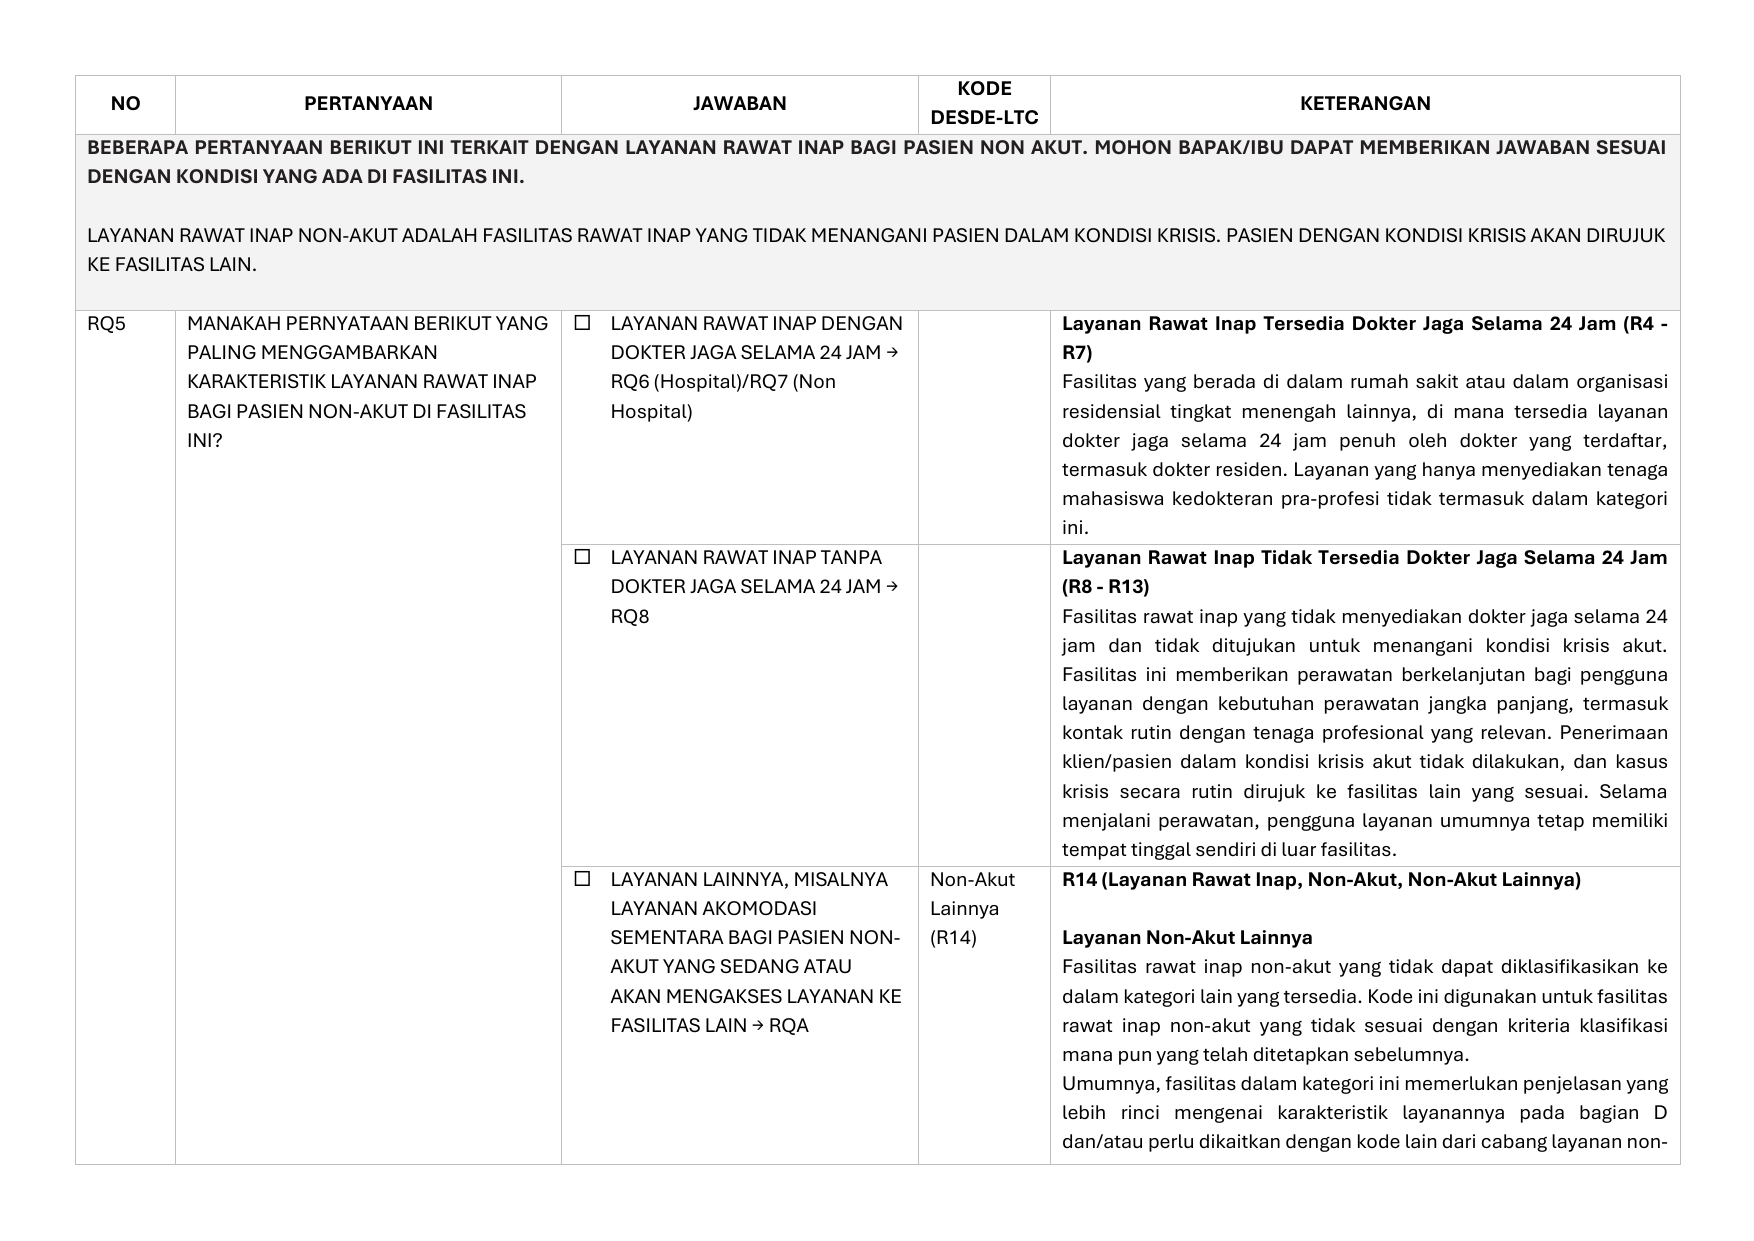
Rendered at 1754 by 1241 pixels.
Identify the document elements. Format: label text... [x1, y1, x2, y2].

table_cell Layanan Rawat Inap Tersedia Dokter Jaga Selama 24 Jam (R4 - R7) Fasilitas yang berada di dalam rumah sakit atau dalam organisasi residensial tingkat menengah lainnya, di mana tersedia layanan dokter jaga selama 24 jam penuh oleh dokter yang terdaftar, termasuk dokter residen. Layanan yang hanya menyediakan tenaga mahasiswa kedokteran pra-profesi tidak termasuk dalam kategori ini. [1051, 311, 1680, 544]
table_header NO [76, 76, 175, 134]
table_cell Layanan Rawat Inap Tidak Tersedia Dokter Jaga Selama 24 Jam (R8 - R13) Fasilitas rawat inap yang tidak menyediakan dokter jaga selama 24 jam dan tidak ditujukan untuk menangani kondisi krisis akut. Fasilitas ini memberikan perawatan berkelanjutan bagi pengguna layanan dengan kebutuhan perawatan jangka panjang, termasuk kontak rutin dengan tenaga profesional yang relevan. Penerimaan klien/pasien dalam kondisi krisis akut tidak dilakukan, dan kasus krisis secara rutin dirujuk ke fasilitas lain yang sesuai. Selama menjalani perawatan, pengguna layanan umumnya tetap memiliki tempat tinggal sendiri di luar fasilitas. [1051, 545, 1680, 866]
table_cell MANAKAH PERNYATAAN BERIKUT YANG PALING MENGGAMBARKAN KARAKTERISTIK LAYANAN RAWAT INAP BAGI PASIEN NON-AKUT DI FASILITAS INI? [176, 311, 561, 1164]
table_cell LAYANAN RAWAT INAP TANPA DOKTER JAGA SELAMA 24 JAM → RQ8 [562, 545, 918, 866]
table_header PERTANYAAN [176, 76, 561, 134]
table_header JAWABAN [562, 76, 918, 134]
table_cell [76, 135, 1680, 310]
table_header KETERANGAN [1051, 76, 1680, 134]
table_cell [562, 867, 918, 1164]
table_header KODE DESDE-LTC [919, 76, 1050, 134]
table_cell [919, 545, 1050, 866]
table_cell [919, 311, 1050, 544]
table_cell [1051, 867, 1680, 1164]
table_cell Non-Akut Lainnya (R14) [919, 867, 1050, 1164]
table_cell LAYANAN RAWAT INAP DENGAN DOKTER JAGA SELAMA 24 JAM → RQ6 (Hospital)/RQ7 (Non Hospital) [562, 311, 918, 544]
table_cell RQ5 [76, 311, 175, 1164]
